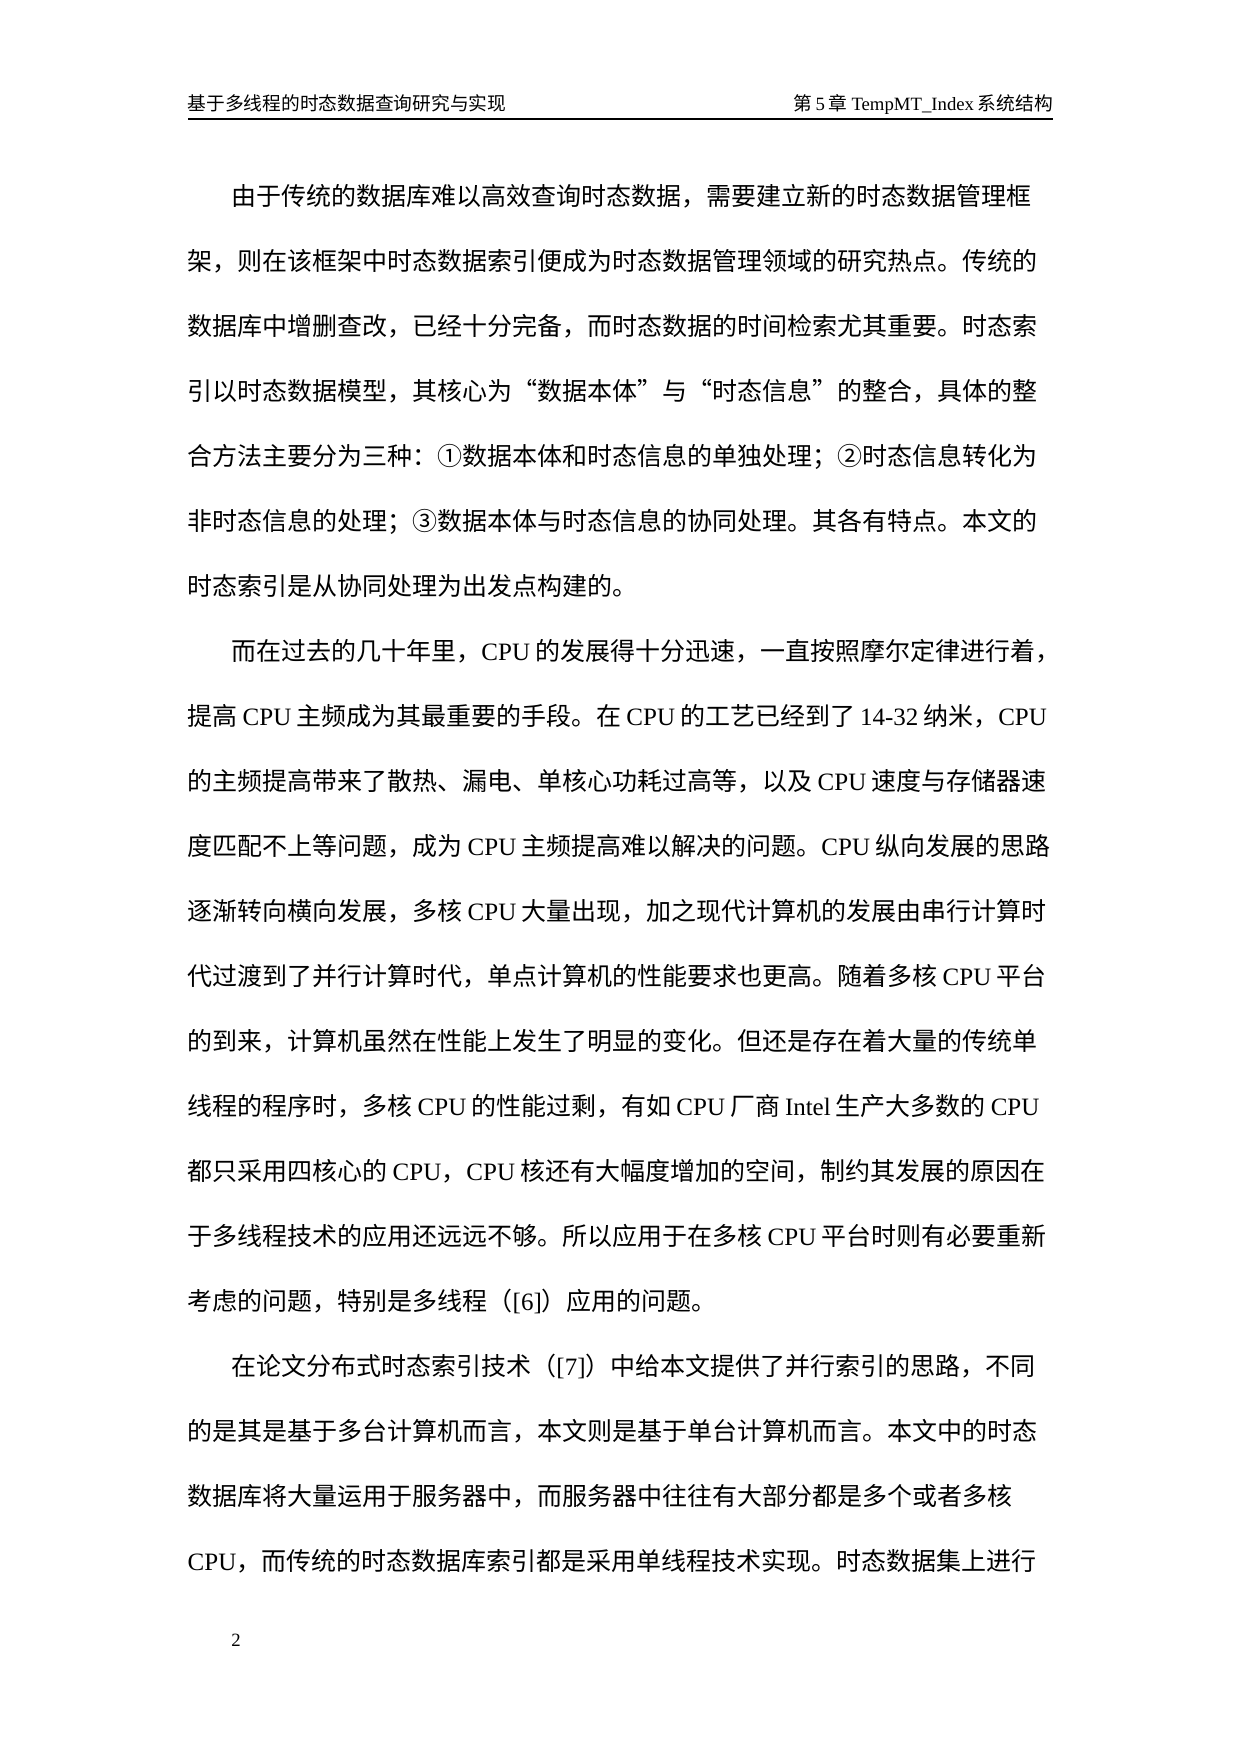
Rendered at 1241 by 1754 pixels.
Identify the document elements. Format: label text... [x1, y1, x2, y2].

text 由于传统的数据库难以高效查询时态数据，需要建立新的时态数据管理框架，则在该框架中时态数据索引便成为时态数据管理领域的研究热点。传统的数据库中增删查改，已经十分完备，而时态数据的时间检索尤其重要。时态索引以时态数据模型，其核心为“数据本体”与“时态信息”的整合，具体的整合方法主要分为三种：①数据本体和时态信息的单独处理；②时态信息转化为非时态信息的处理；③数据本体与时态信息的协同处理。其各有特点。本文的时态索引是从协同处理为出发点构建的。 [187, 162, 1053, 617]
text 而在过去的几十年里，CPU的发展得十分迅速，一直按照摩尔定律进行着，提高CPU主频成为其最重要的手段。在CPU的工艺已经到了14-32纳米，CPU的主频提高带来了散热、漏电、单核心功耗过高等，以及CPU速度与存储器速度匹配不上等问题，成为CPU主频提高难以解决的问题。CPU纵向发展的思路逐渐转向横向发展，多核CPU大量出现，加之现代计算机的发展由串行计算时代过渡到了并行计算时代，单点计算机的性能要求也更高。随着多核CPU平台的到来，计算机虽然在性能上发生了明显的变化。但还是存在着大量的传统单线程的程序时，多核CPU的性能过剩，有如CPU厂商Intel生产大多数的CPU都只采用四核心的CPU，CPU核还有大幅度增加的空间，制约其发展的原因在于多线程技术的应用还远远不够。所以应用于在多核CPU平台时则有必要重新考虑的问题，特别是多线程（[5]）应用的问题。 [187, 617, 1053, 1332]
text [187, 1332, 1053, 1592]
